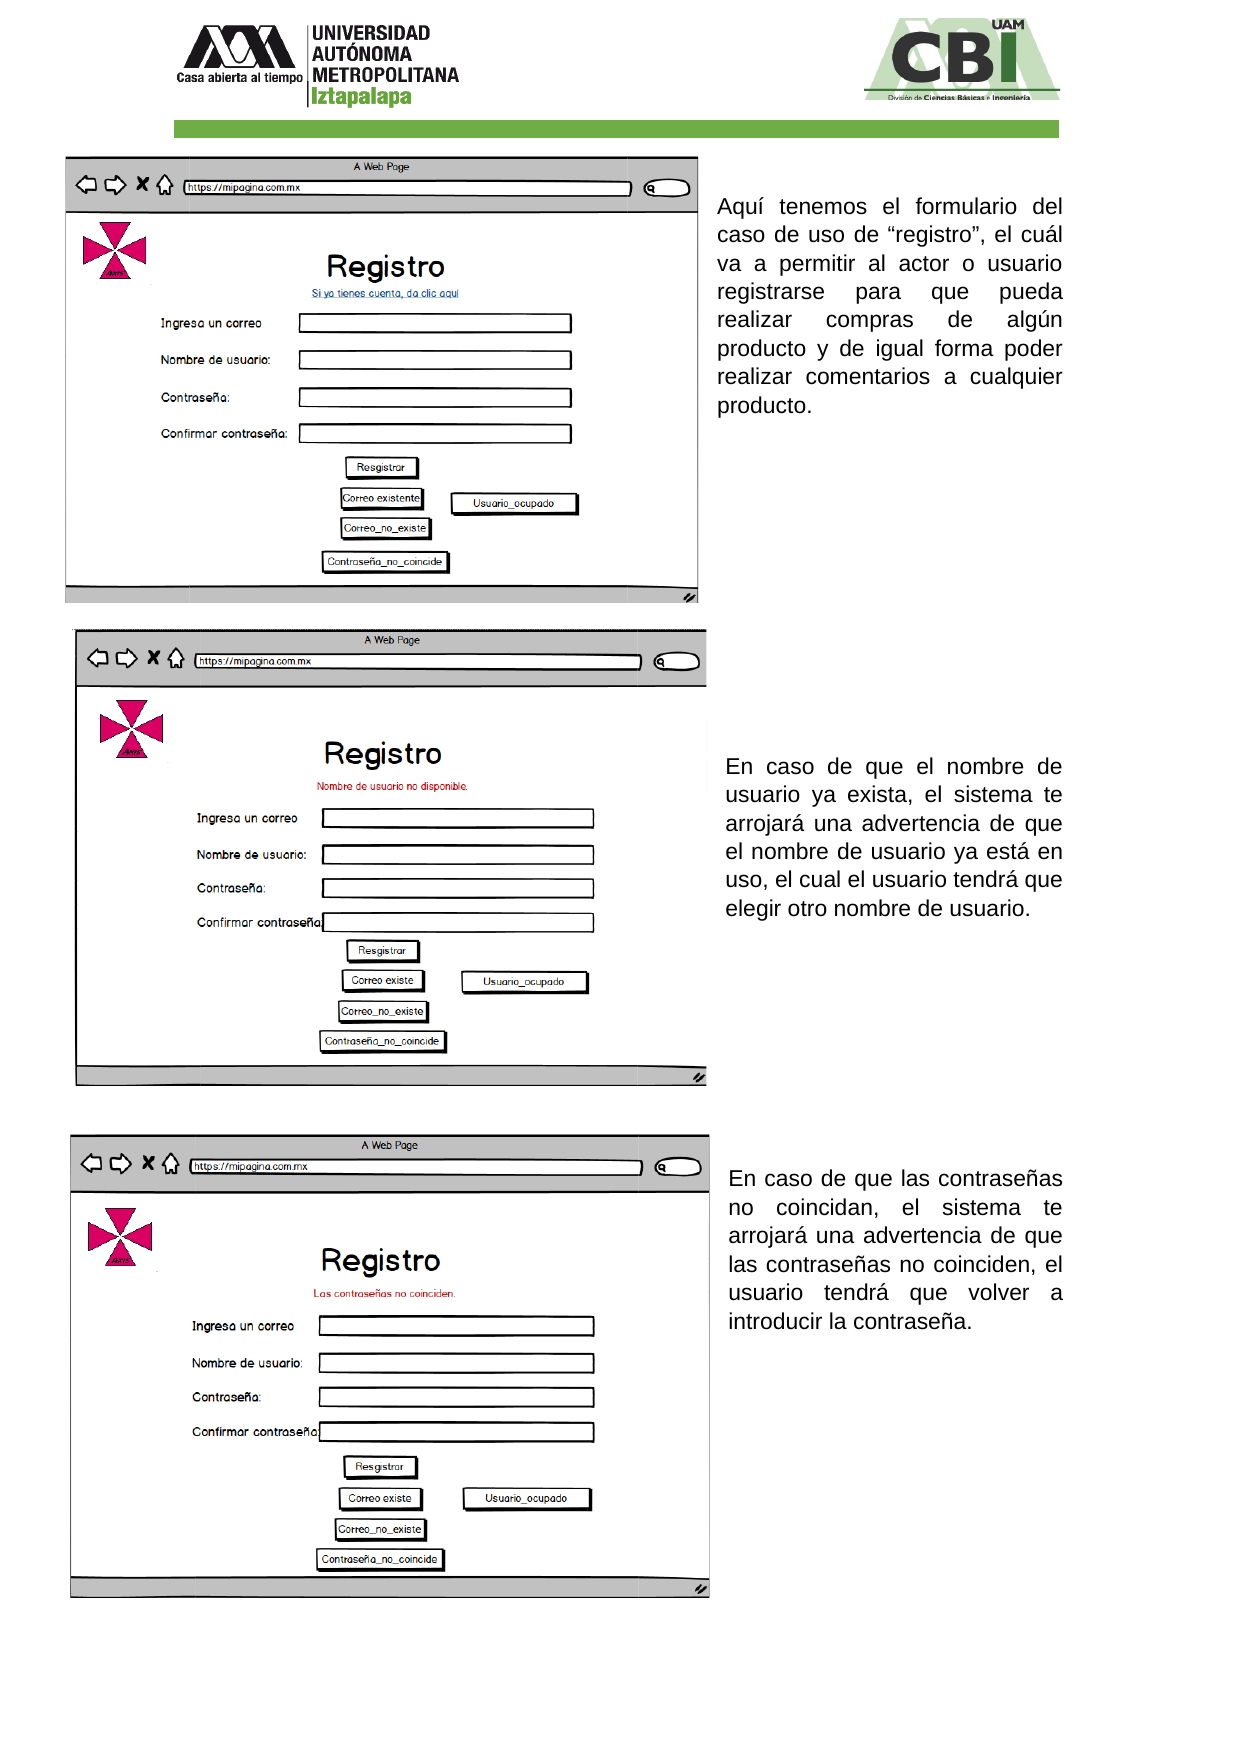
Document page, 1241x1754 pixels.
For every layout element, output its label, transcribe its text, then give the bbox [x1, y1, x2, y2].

text Aquí tenemos el formulario del caso de uso de “registro”, el cuál va a permitir al actor o usuario registrarse para que pueda realizar compras de algún producto y de igual forma poder realizar comentarios a cualquier producto. [699, 193, 1063, 418]
picture [71, 629, 707, 1086]
picture [177, 25, 459, 109]
picture [70, 1134, 710, 1598]
text En caso de que las contraseñas no coincidan, el sistema te arrojará una advertencia de que las contraseñas no coinciden, el usuario tendrá que volver a introducir la contraseña. [710, 1165, 1063, 1334]
text En caso de que el nombre de usuario ya exista, el sistema te arrojará una advertencia de que el nombre de usuario ya está en uso, el cual el usuario tendrá que elegir otro nombre de usuario. [707, 753, 1063, 921]
picture [863, 18, 1060, 100]
picture [65, 156, 699, 603]
